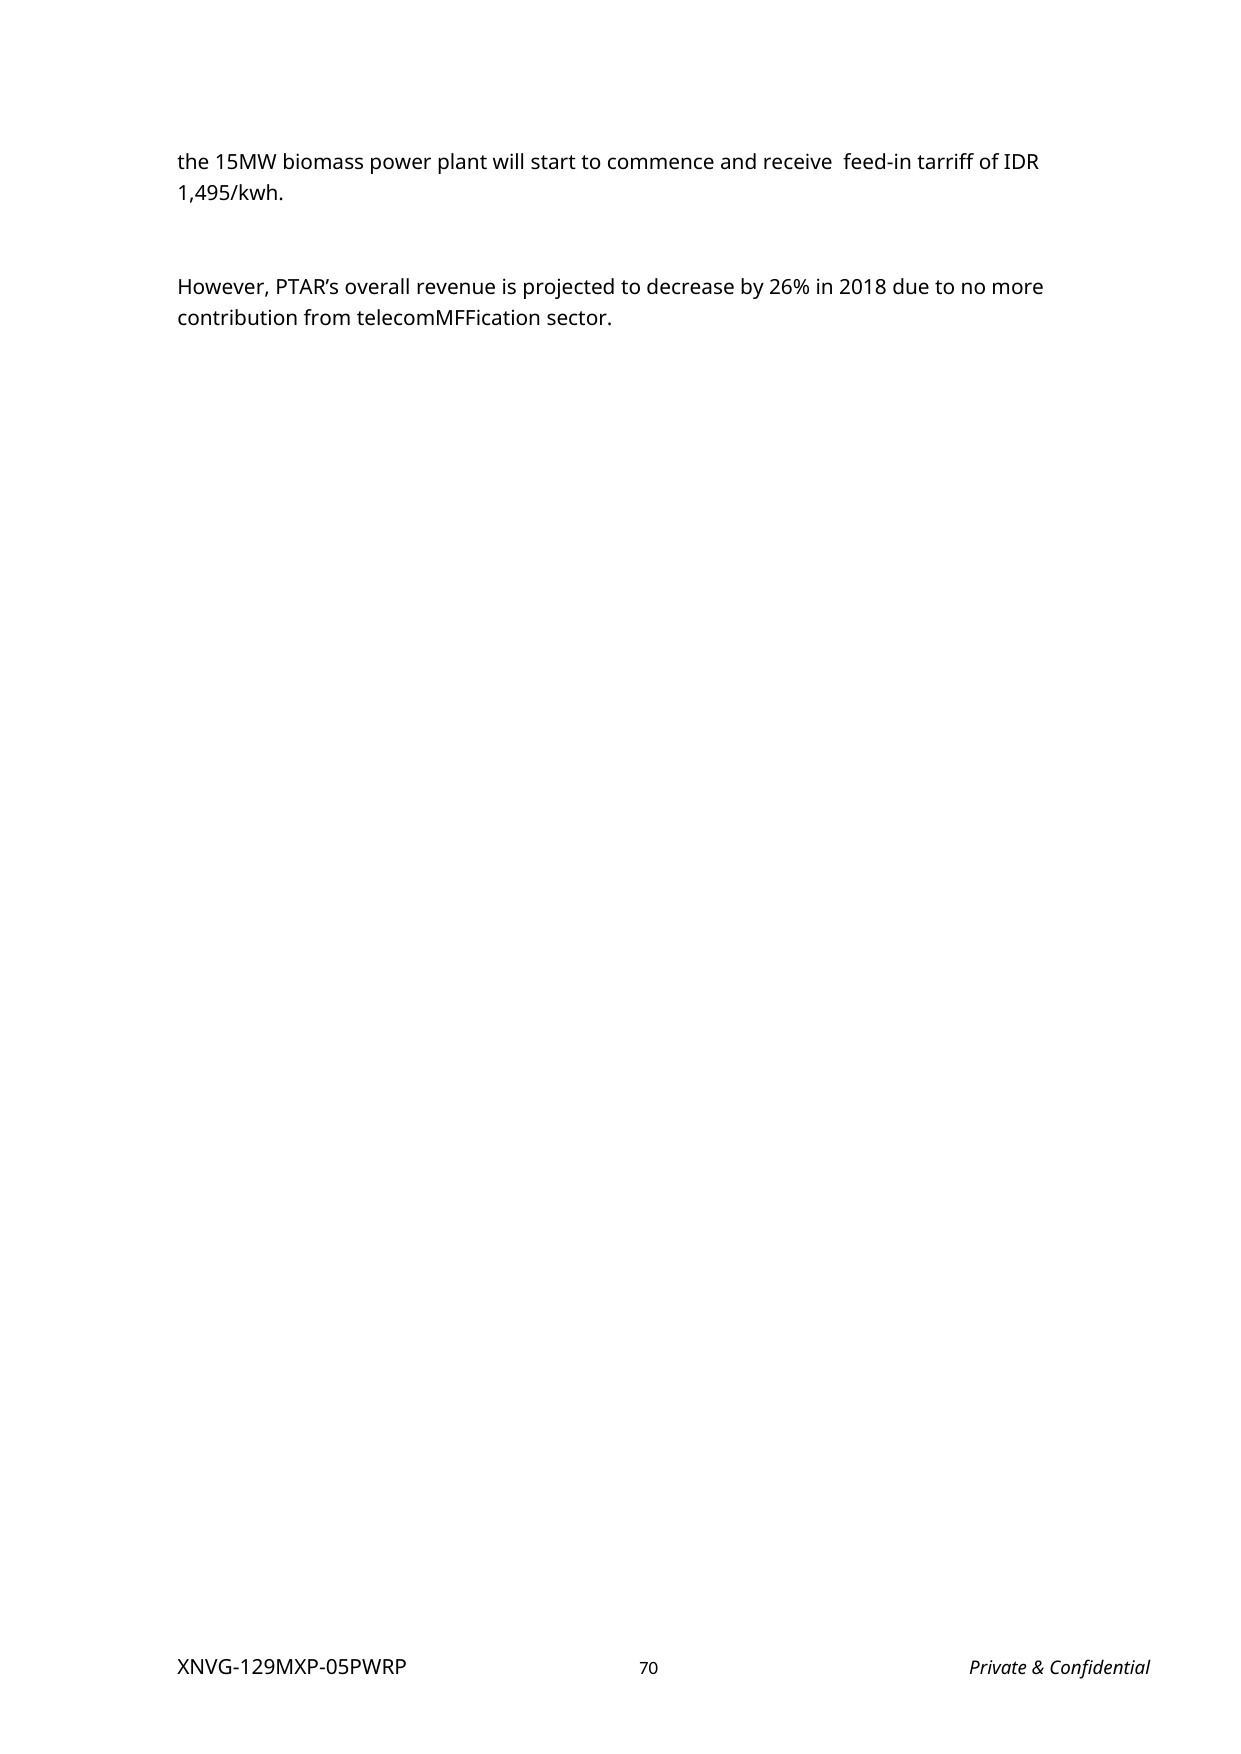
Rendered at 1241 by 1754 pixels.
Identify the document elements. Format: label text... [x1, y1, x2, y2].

text However, PTAR’s overall revenue is projected to decrease by 26% in 2018 due to no more contribution from telecomMFFication sector. [177, 272, 1122, 331]
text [177, 147, 1122, 206]
